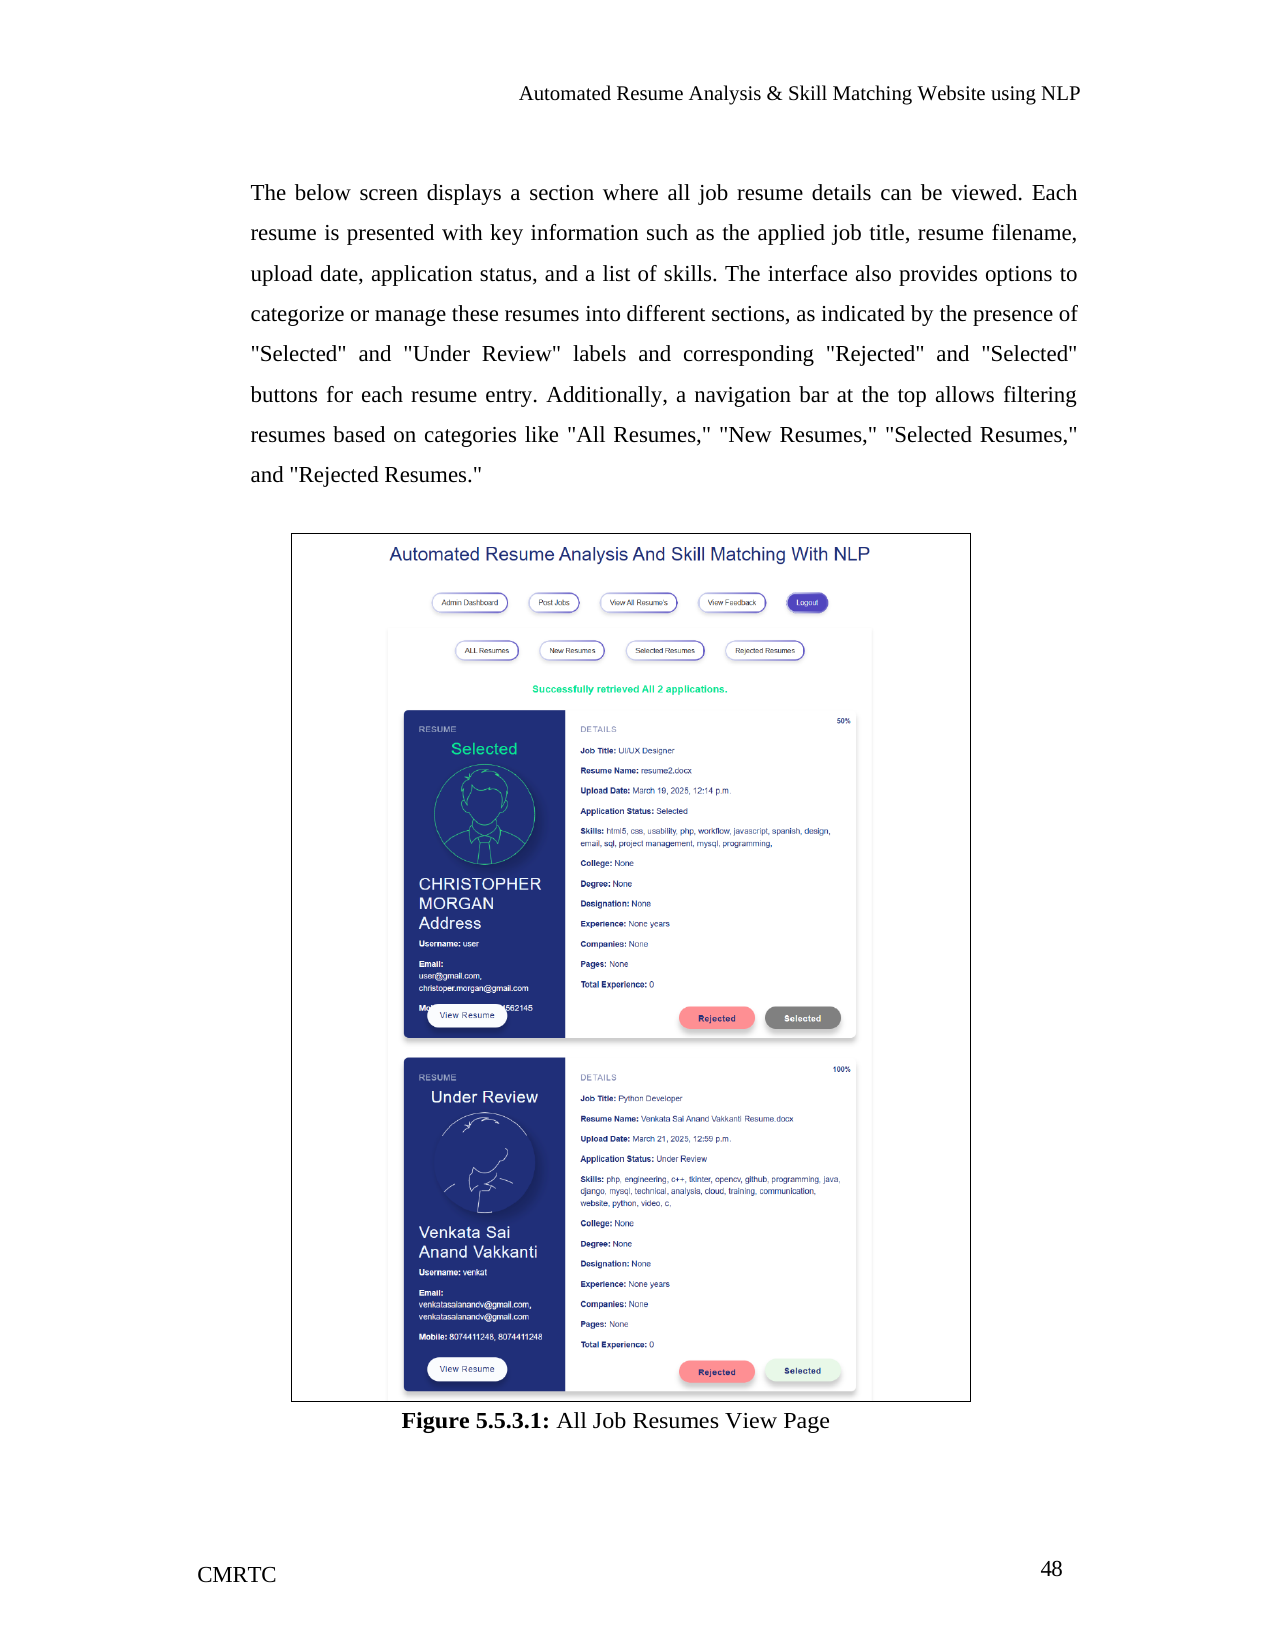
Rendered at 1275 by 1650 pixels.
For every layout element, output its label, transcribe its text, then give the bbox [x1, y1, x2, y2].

picture [292, 534, 970, 1401]
text The below screen displays a section where all job resume details can be viewed. Each resume is presented with key information such as the applied job title, resume filename, upload date, application status, and a list of skills. The interface also provides options to categorize or manage these resumes into different sections, as indicated by the presence of "Selected" and "Under Review" labels and corresponding "Rejected" and "Selected" buttons for each resume entry. Additionally, a navigation bar at the top allows filtering resumes based on categories like "All Resumes," "New Resumes," "Selected Resumes," and "Rejected Resumes." [250, 179, 1079, 488]
